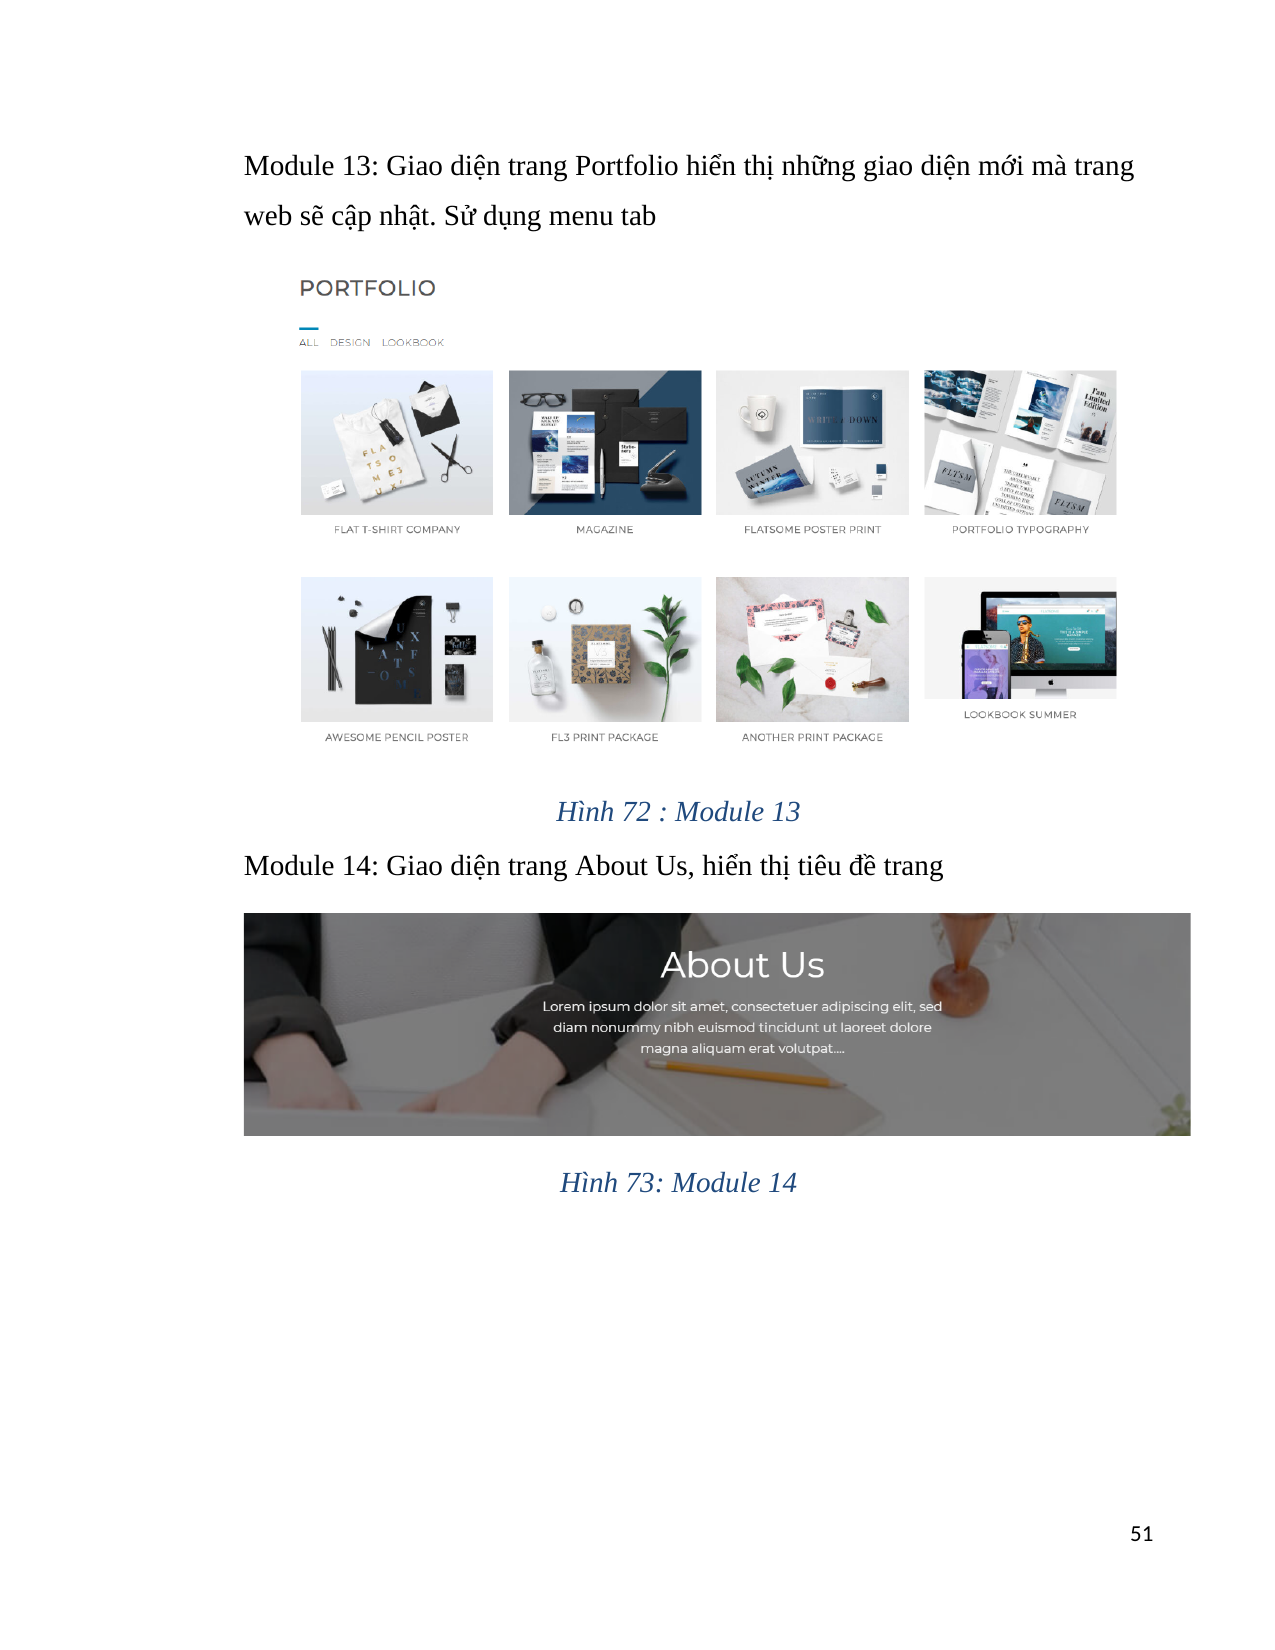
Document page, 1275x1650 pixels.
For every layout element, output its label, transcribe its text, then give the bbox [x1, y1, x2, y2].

text Hình 73: Module 14 [206, 1165, 1153, 1199]
text Module 13: Giao diện trang Portfolio hiển thị những giao diện mới mà trang web sẽ cập nhật. Sử dụng menu tab [244, 148, 1153, 231]
text Module 14: Giao diện trang About Us, hiển thị tiêu đề trang [244, 848, 1153, 882]
picture [243, 913, 1191, 1137]
picture [243, 263, 1191, 766]
text Hình 72 : Module 13 [206, 794, 1153, 828]
